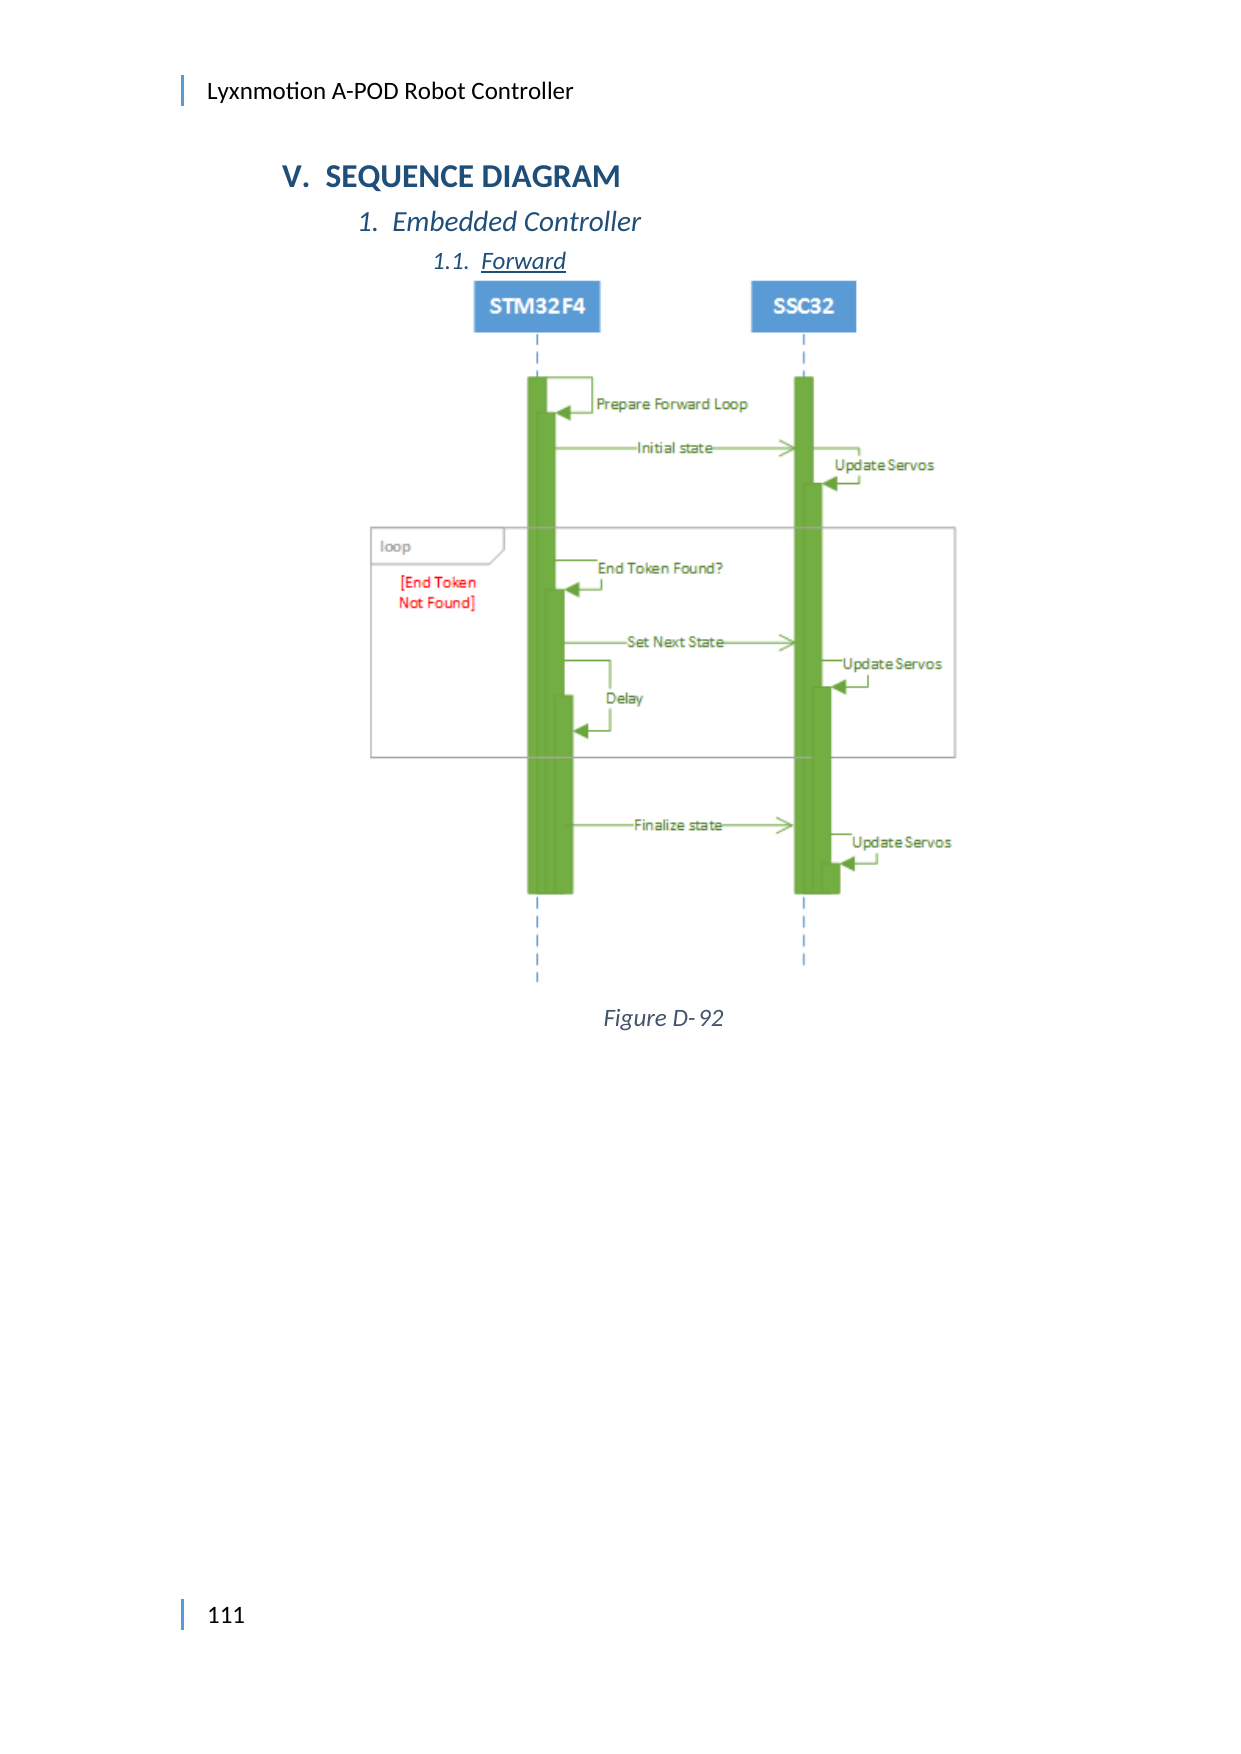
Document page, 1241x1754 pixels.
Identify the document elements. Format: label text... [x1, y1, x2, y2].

subtitle SEQUENCE DIAGRAM [282, 155, 1122, 195]
subtitle Forward [432, 245, 1122, 276]
picture [369, 278, 959, 984]
subtitle Embedded Controller [357, 203, 1122, 238]
